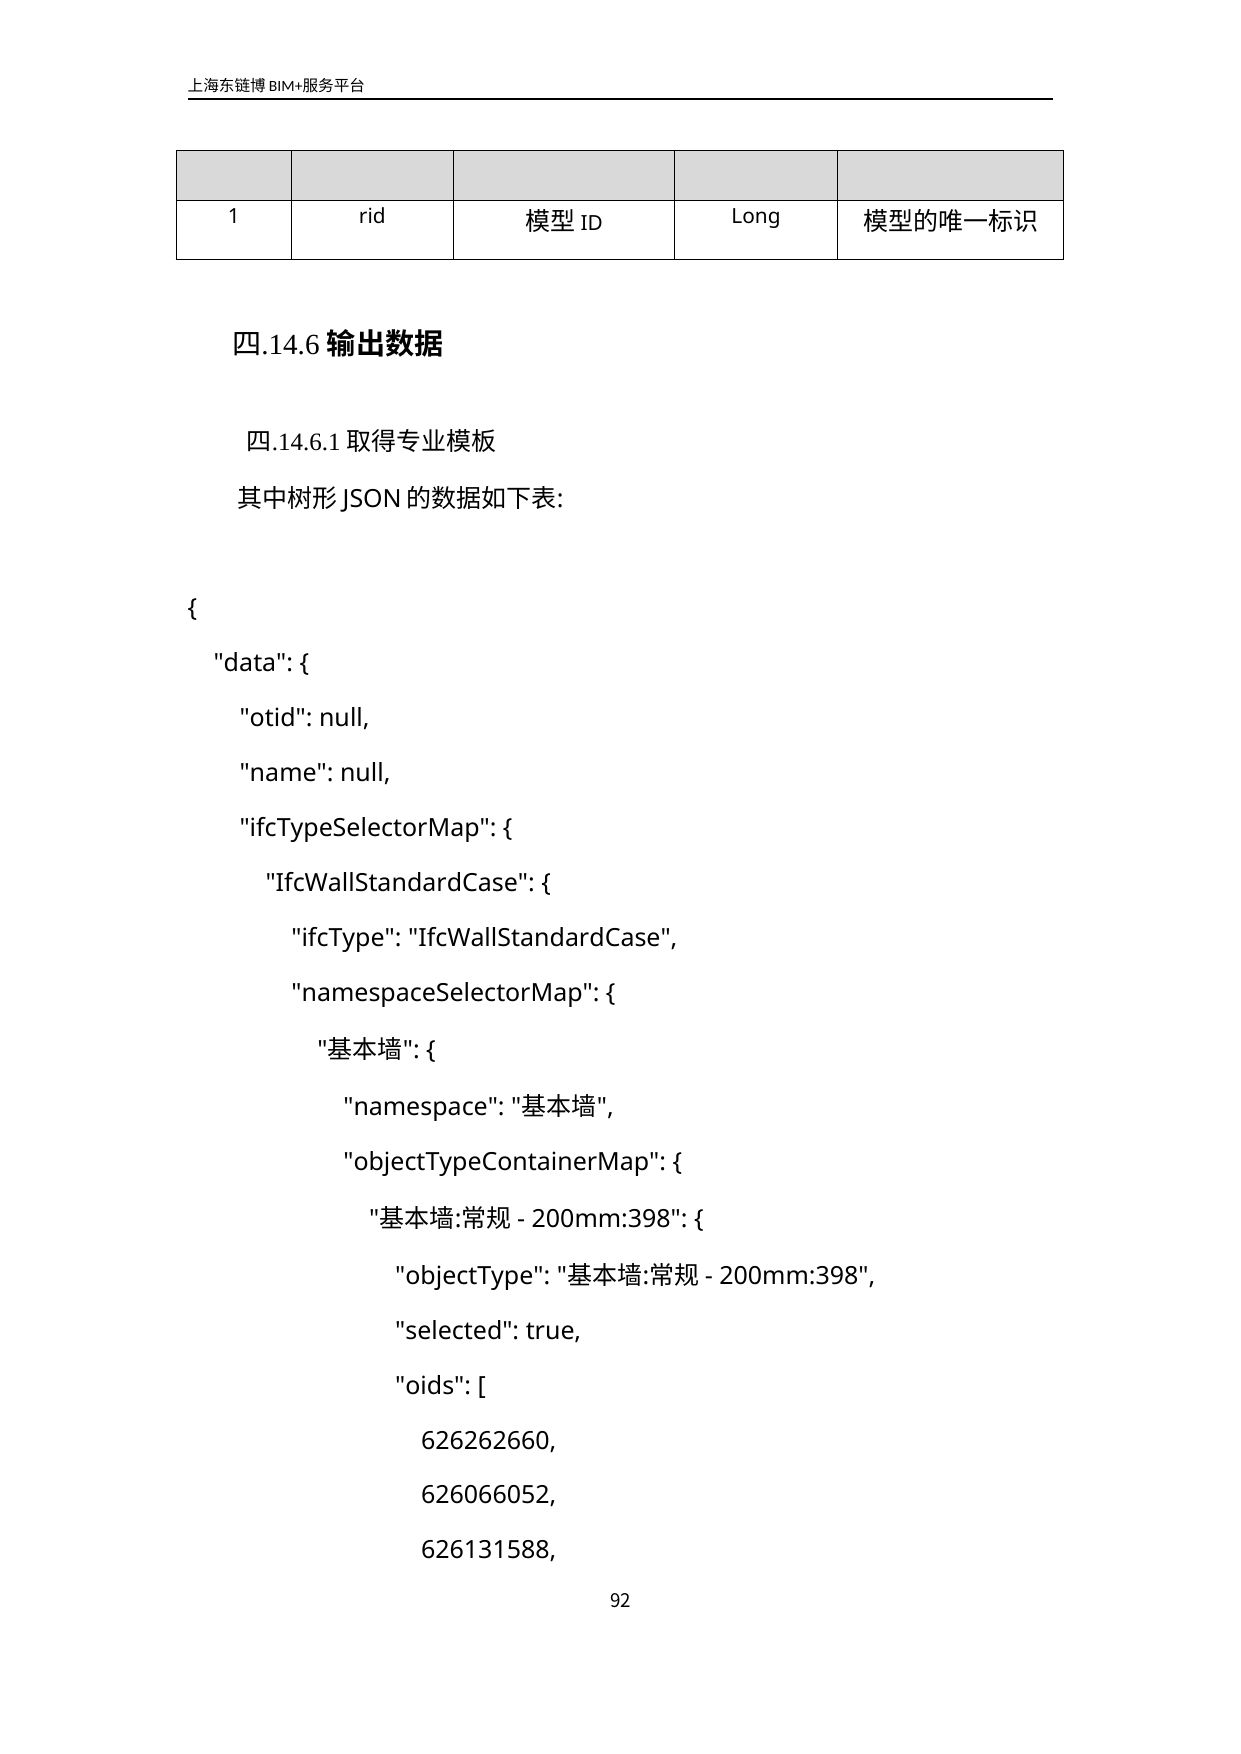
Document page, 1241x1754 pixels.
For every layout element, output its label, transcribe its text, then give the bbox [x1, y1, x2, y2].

table_cell 模型的唯一标识 [838, 201, 1063, 258]
table_header 类型 [675, 151, 837, 200]
text "otid": null, [187, 700, 1053, 734]
text 626262660, [187, 1422, 1053, 1456]
text "IfcWallStandardCase": { [187, 864, 1053, 899]
table_header 说明 [838, 151, 1063, 200]
text "data": { [187, 645, 1053, 679]
table_cell 模型ID [454, 201, 674, 258]
table_cell 1 [177, 201, 291, 258]
table_cell Long [675, 201, 837, 258]
table_header 属性 [292, 151, 453, 200]
text 626066052, [187, 1477, 1053, 1511]
subtitle 输出数据 [232, 321, 1053, 363]
text 取得专业模板 [247, 421, 1053, 457]
table_header 属性名称 [454, 151, 674, 200]
text "name": null, [187, 755, 1053, 789]
table_cell rid [292, 201, 453, 258]
text 626131588, [187, 1532, 1053, 1566]
text 其中树形JSON的数据如下表: [187, 478, 1053, 514]
text "namespace": "基本墙", [187, 1086, 1053, 1123]
text "objectTypeContainerMap": { [187, 1143, 1053, 1177]
text "objectType": "基本墙:常规 - 200mm:398", [187, 1255, 1053, 1292]
text "ifcTypeSelectorMap": { [187, 810, 1053, 844]
table_header 序号 [177, 151, 291, 200]
text "oids": [ [187, 1367, 1053, 1401]
text "namespaceSelectorMap": { [187, 974, 1053, 1008]
text "ifcType": "IfcWallStandardCase", [187, 919, 1053, 953]
text "基本墙": { [187, 1029, 1053, 1066]
text "基本墙:常规 - 200mm:398": { [187, 1198, 1053, 1234]
text "selected": true, [187, 1312, 1053, 1347]
text { [187, 590, 1053, 624]
